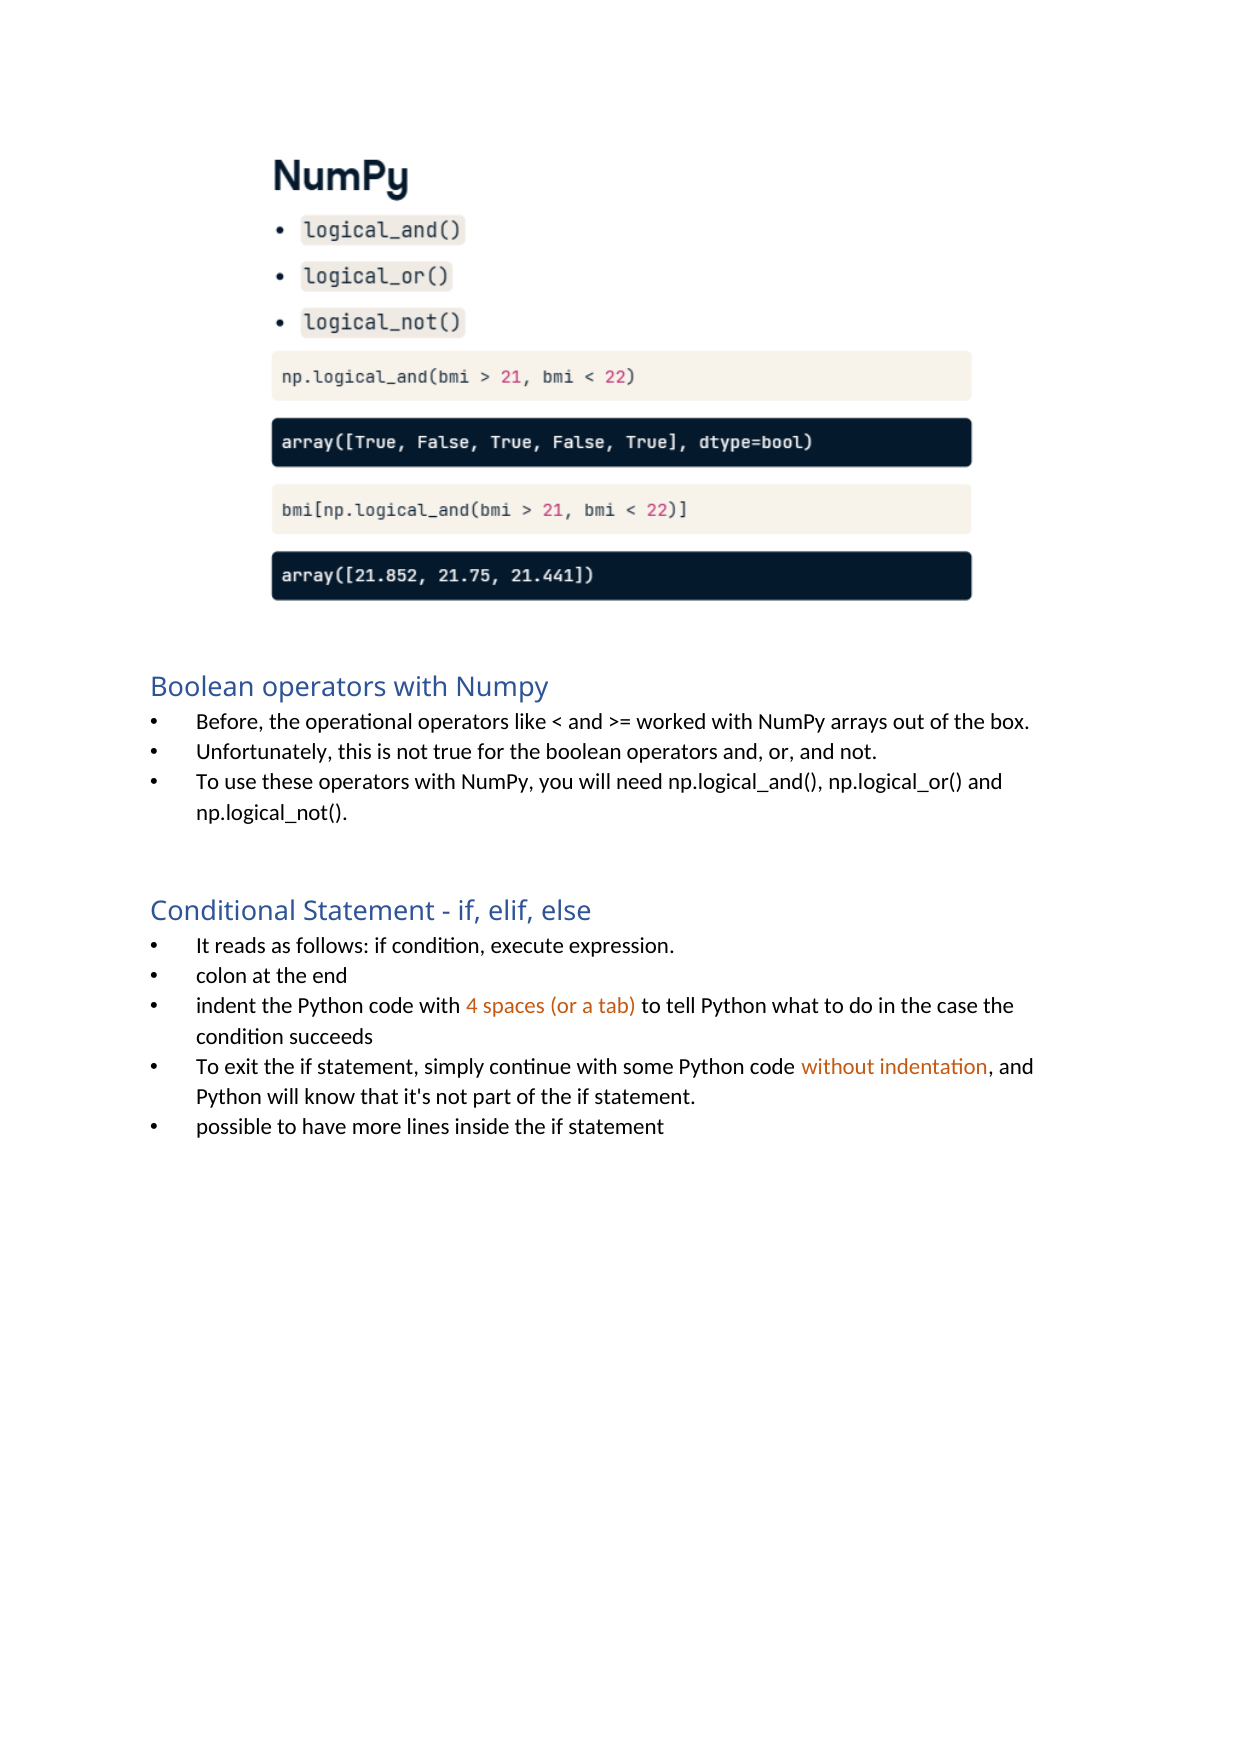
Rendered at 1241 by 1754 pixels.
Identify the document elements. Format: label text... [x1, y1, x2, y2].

picture [265, 150, 975, 602]
subtitle Conditional Statement - if, elif, else [150, 891, 1090, 928]
list indent the Python code with 4 spaces (or a tab) to tell Python what to do in the case the condition succeeds [150, 992, 1090, 1050]
list possible to have more lines inside the if statement [150, 1112, 1090, 1141]
list colon at the end [150, 961, 1090, 989]
subtitle Boolean operators with Numpy [150, 667, 1090, 704]
list Before, the operational operators like < and >= worked with NumPy arrays out of the box. [150, 707, 1090, 735]
list It reads as follows: if condition, execute expression. [150, 931, 1090, 959]
list To exit the if statement, simply continue with some Python code without indentation, and Python will know that it's not part of the if statement. [150, 1052, 1090, 1110]
list To use these operators with NumPy, you will need np.logical_and(), np.logical_or() and np.logical_not(). [150, 767, 1090, 826]
list Unfortunately, this is not true for the boolean operators and, or, and not. [150, 737, 1090, 765]
